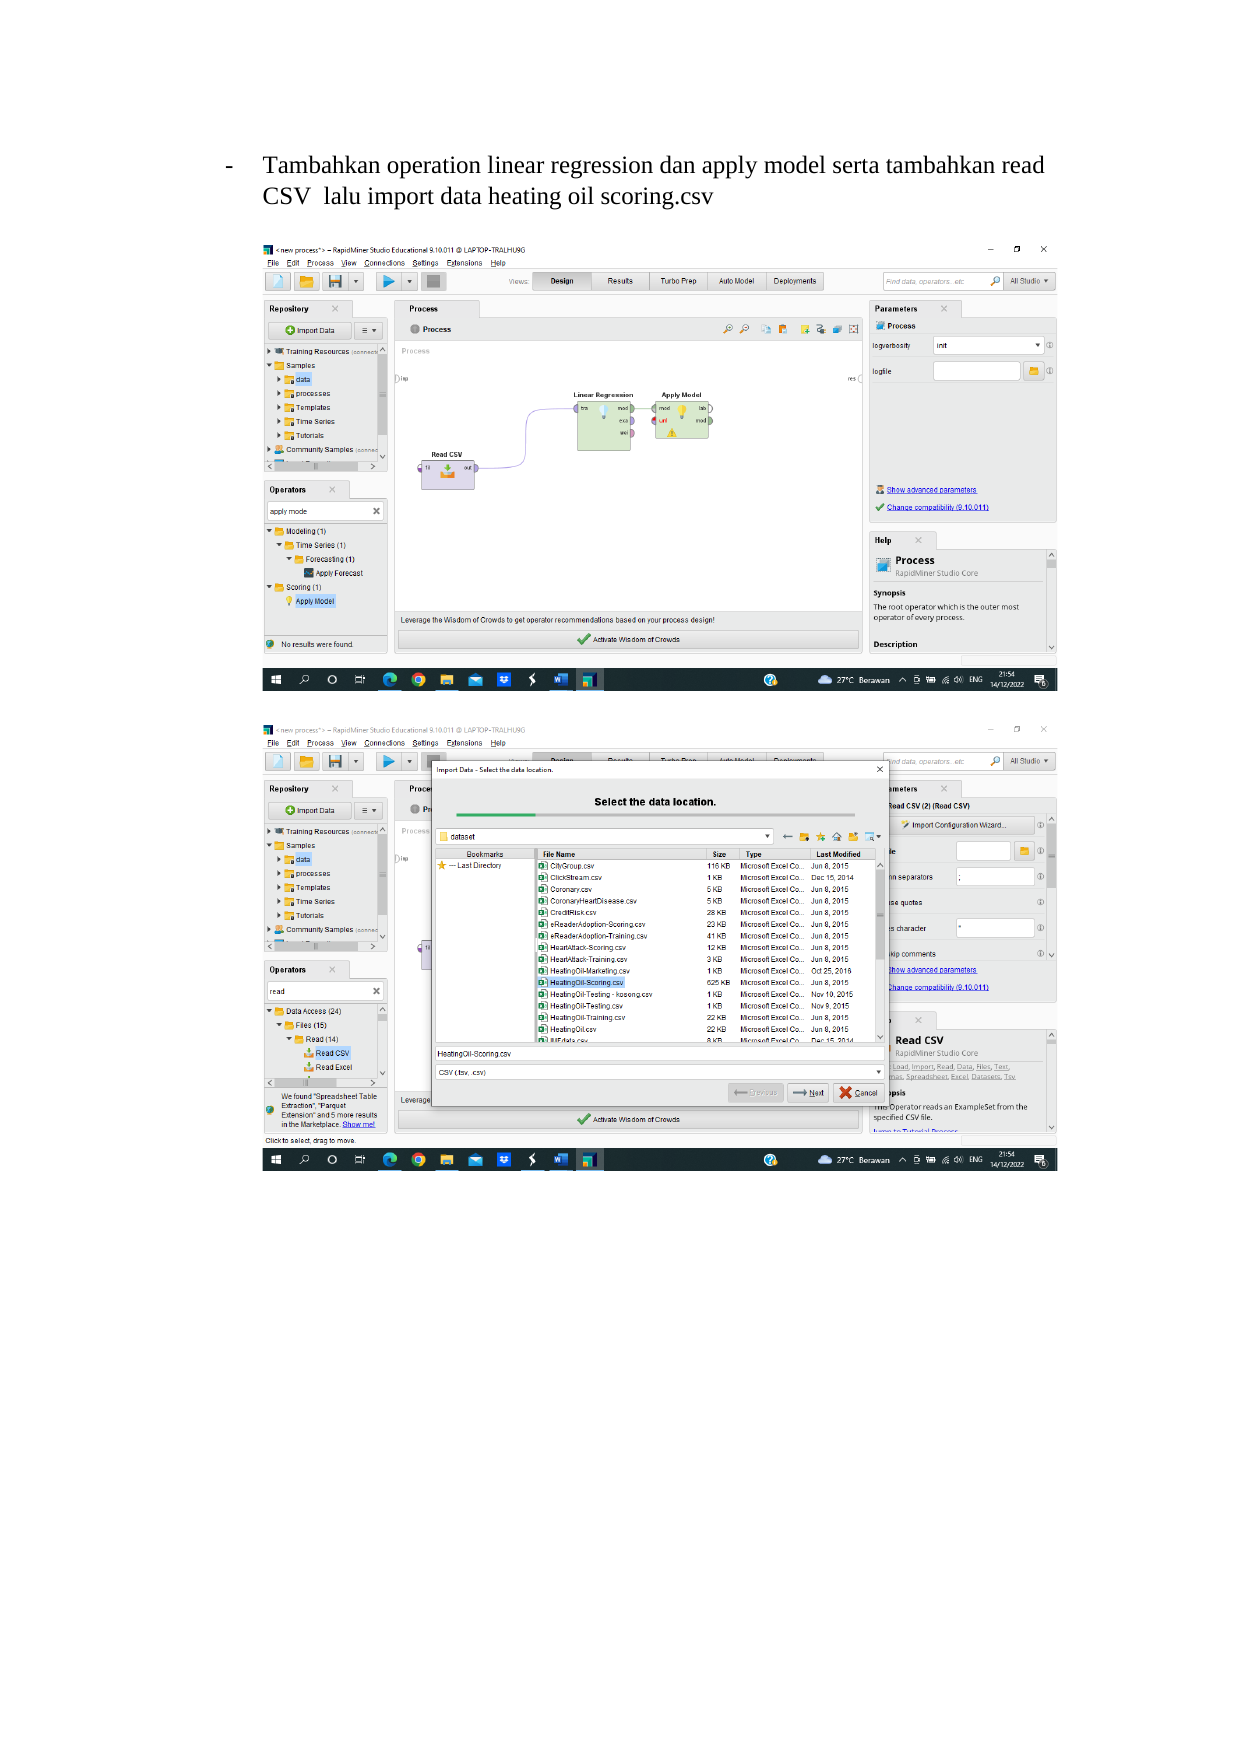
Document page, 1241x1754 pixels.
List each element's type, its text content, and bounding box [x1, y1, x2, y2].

list Tambahkan operation linear regression dan apply model serta tambahkan read CSV lalu import data heating oil scoring.csv [225, 150, 1090, 210]
picture [262, 243, 1058, 691]
picture [262, 723, 1058, 1171]
